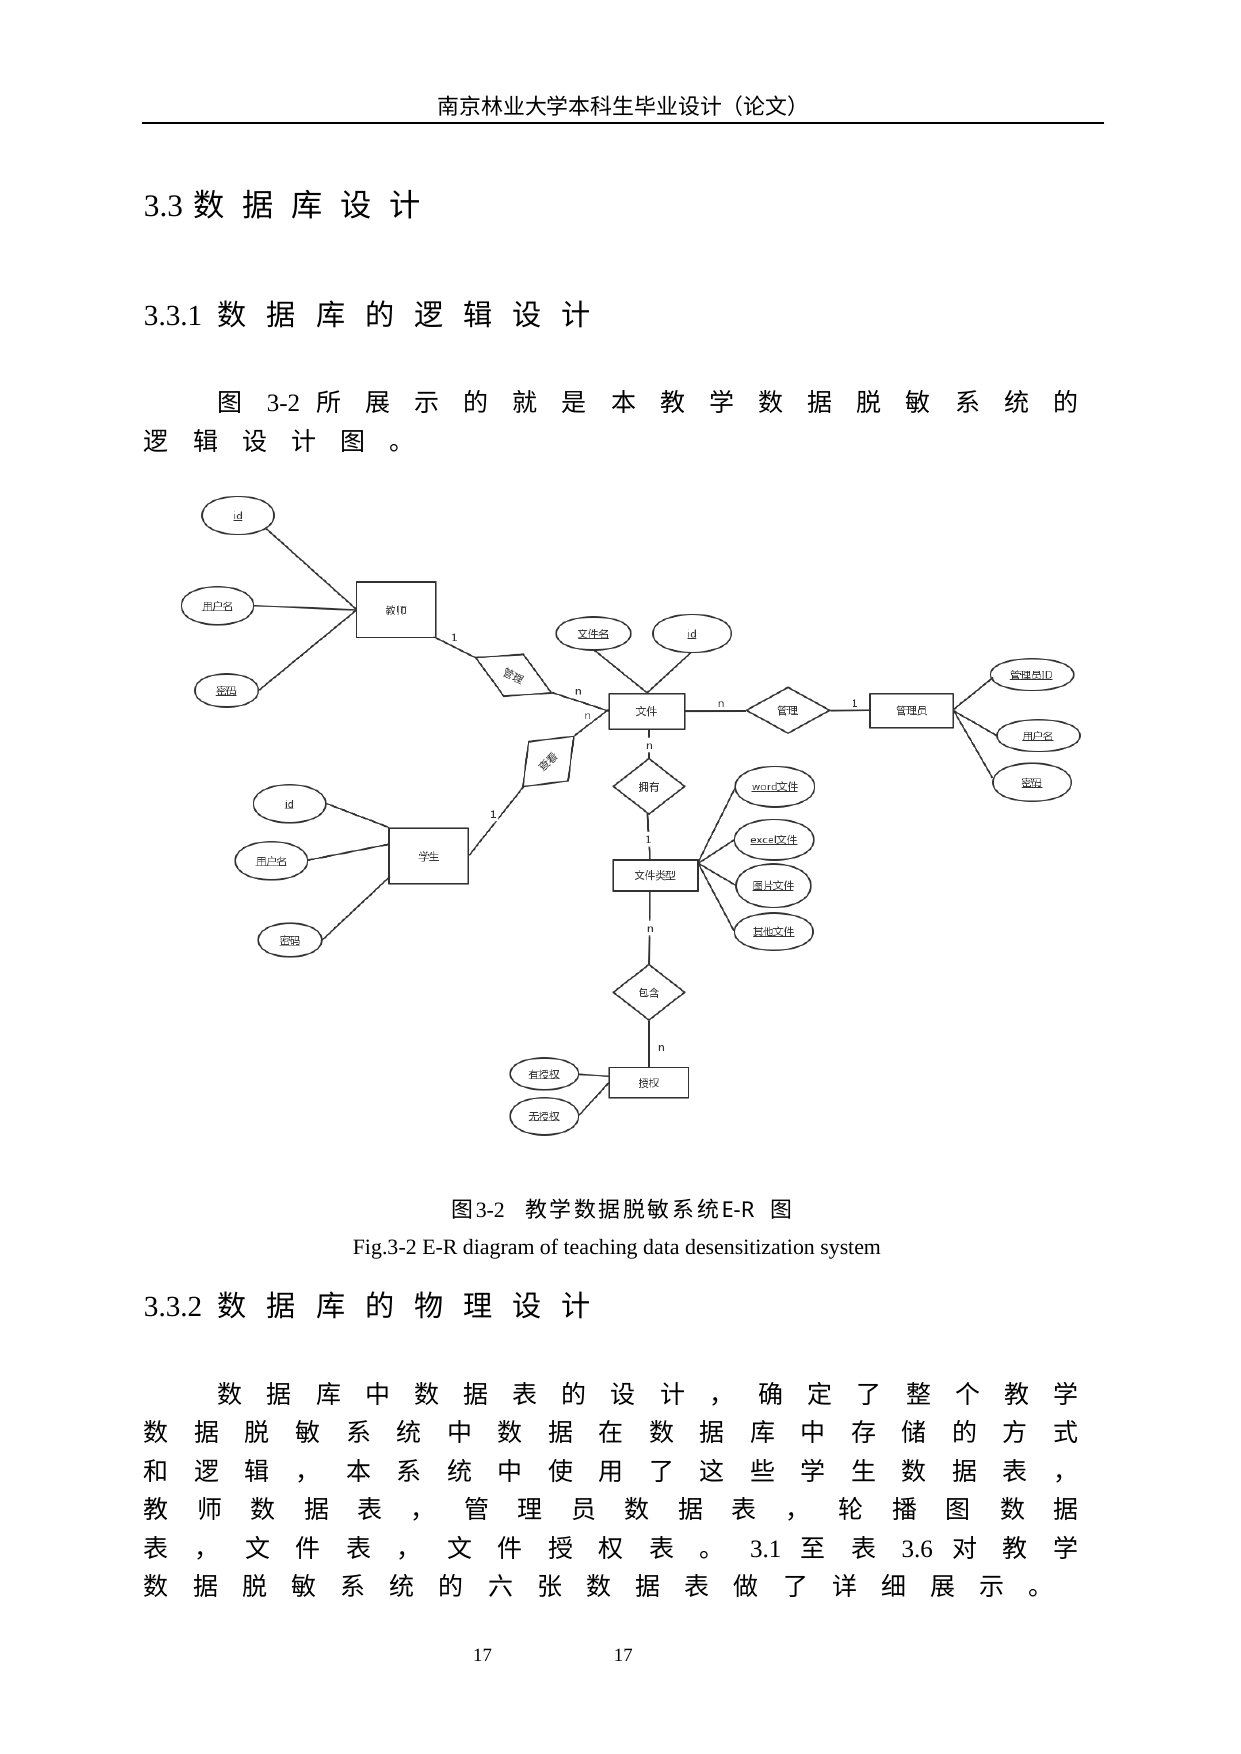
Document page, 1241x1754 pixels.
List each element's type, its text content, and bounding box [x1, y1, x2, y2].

text 数据库中数据表的设计，确定了整个教学数据脱敏系统中数据在数据库中存储的方式和逻辑，本系统中使用了这些学生数据表，教师数据表，管理员数据表，轮播图数据表，文件表，文件授权表。3.1至表3.6对教学数据脱敏系统的六张数据表做了详细展示。 [144, 1373, 1102, 1604]
picture [143, 458, 1105, 1159]
subtitle 3.3数据库设计 [144, 164, 1102, 241]
subtitle 3.3.1数据库的逻辑设计 [144, 274, 1102, 351]
subtitle 3.3.2 数据库的物理设计 [144, 1266, 1102, 1342]
text 图3-2教学数据脱敏系统E-R图 [144, 1189, 1102, 1227]
text Fig.3-2 E-R diagram of teaching data desensitization system [144, 1227, 1102, 1266]
text 图3-2所展示的就是本教学数据脱敏系统的逻辑设计图。 [144, 381, 1102, 458]
